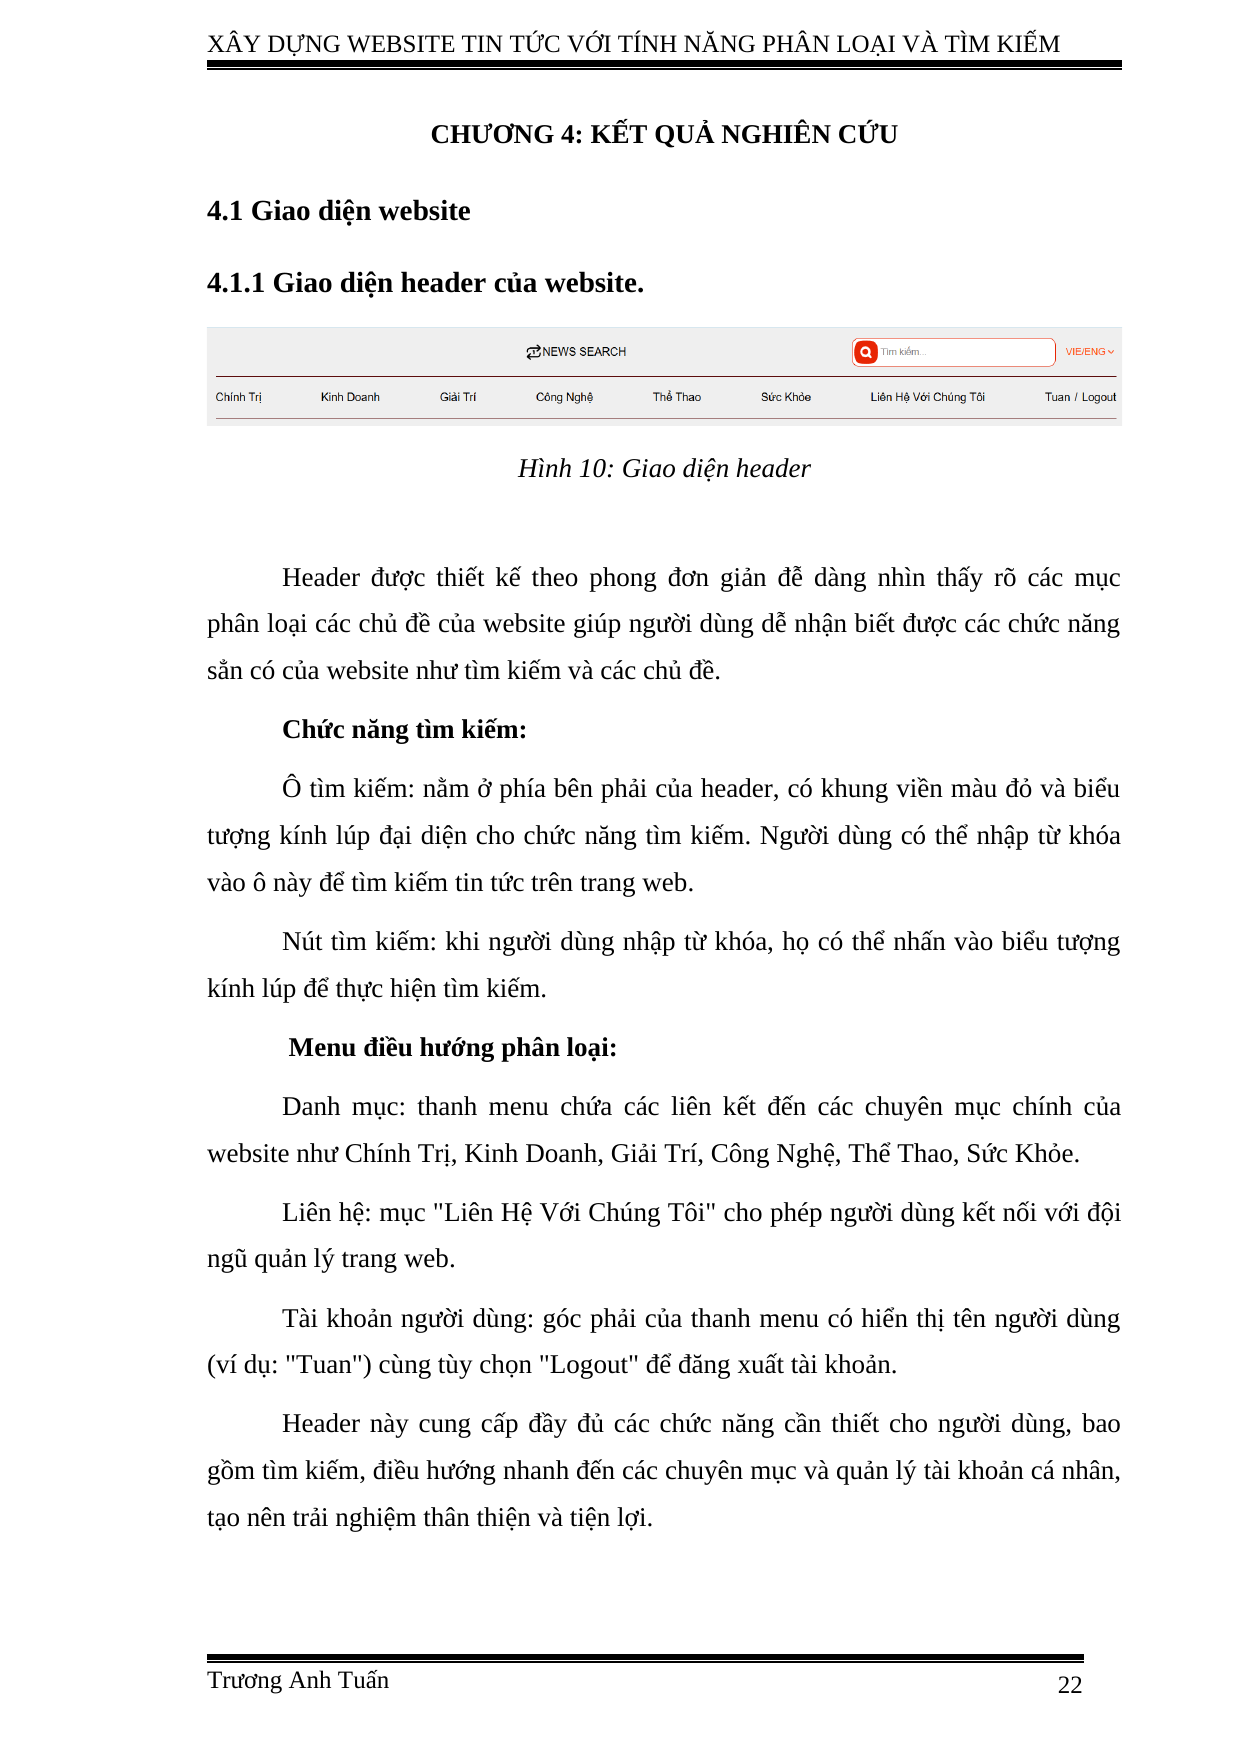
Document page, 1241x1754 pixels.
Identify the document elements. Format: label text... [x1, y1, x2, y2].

text Hình 10: Giao diện header [207, 452, 1122, 483]
text Menu điều hướng phân loại: [207, 1031, 1122, 1062]
text Nút tìm kiếm: khi người dùng nhập từ khóa, họ có thể nhấn vào biểu tượng kính lúp để thực hiện tìm kiếm. [207, 925, 1122, 1003]
list 4.1.1 Giao diện header của website. [207, 265, 1122, 298]
text Header được thiết kế theo phong đơn giản đễ dàng nhìn thấy rõ các mục phân loại các chủ đề của website giúp người dùng dễ nhận biết được các chức năng sẳn có của website như tìm kiếm và các chủ đề. [207, 561, 1122, 685]
text Danh mục: thanh menu chứa các liên kết đến các chuyên mục chính của website như Chính Trị, Kinh Doanh, Giải Trí, Công Nghệ, Thể Thao, Sức Khỏe. [207, 1090, 1122, 1168]
text Header này cung cấp đầy đủ các chức năng cần thiết cho người dùng, bao gồm tìm kiếm, điều hướng nhanh đến các chuyên mục và quản lý tài khoản cá nhân, tạo nên trải nghiệm thân thiện và tiện lợi. [207, 1408, 1122, 1532]
text CHƯƠNG 4: KẾT QUẢ NGHIÊN CỨU [207, 118, 1122, 149]
picture [206, 327, 1123, 426]
text Liên hệ: mục "Liên Hệ Với Chúng Tôi" cho phép người dùng kết nối với đội ngũ quản lý trang web. [207, 1196, 1122, 1274]
list 4.1 Giao diện website [207, 193, 1122, 227]
text Tài khoản người dùng: góc phải của thanh menu có hiển thị tên người dùng (ví dụ: "Tuan") cùng tùy chọn "Logout" để đăng xuất tài khoản. [207, 1302, 1122, 1379]
text Chức năng tìm kiếm: [207, 713, 1122, 744]
text Ô tìm kiếm: nằm ở phía bên phải của header, có khung viền màu đỏ và biểu tượng kính lúp đại diện cho chức năng tìm kiếm. Người dùng có thể nhập từ khóa vào ô này để tìm kiếm tin tức trên trang web. [207, 773, 1122, 897]
